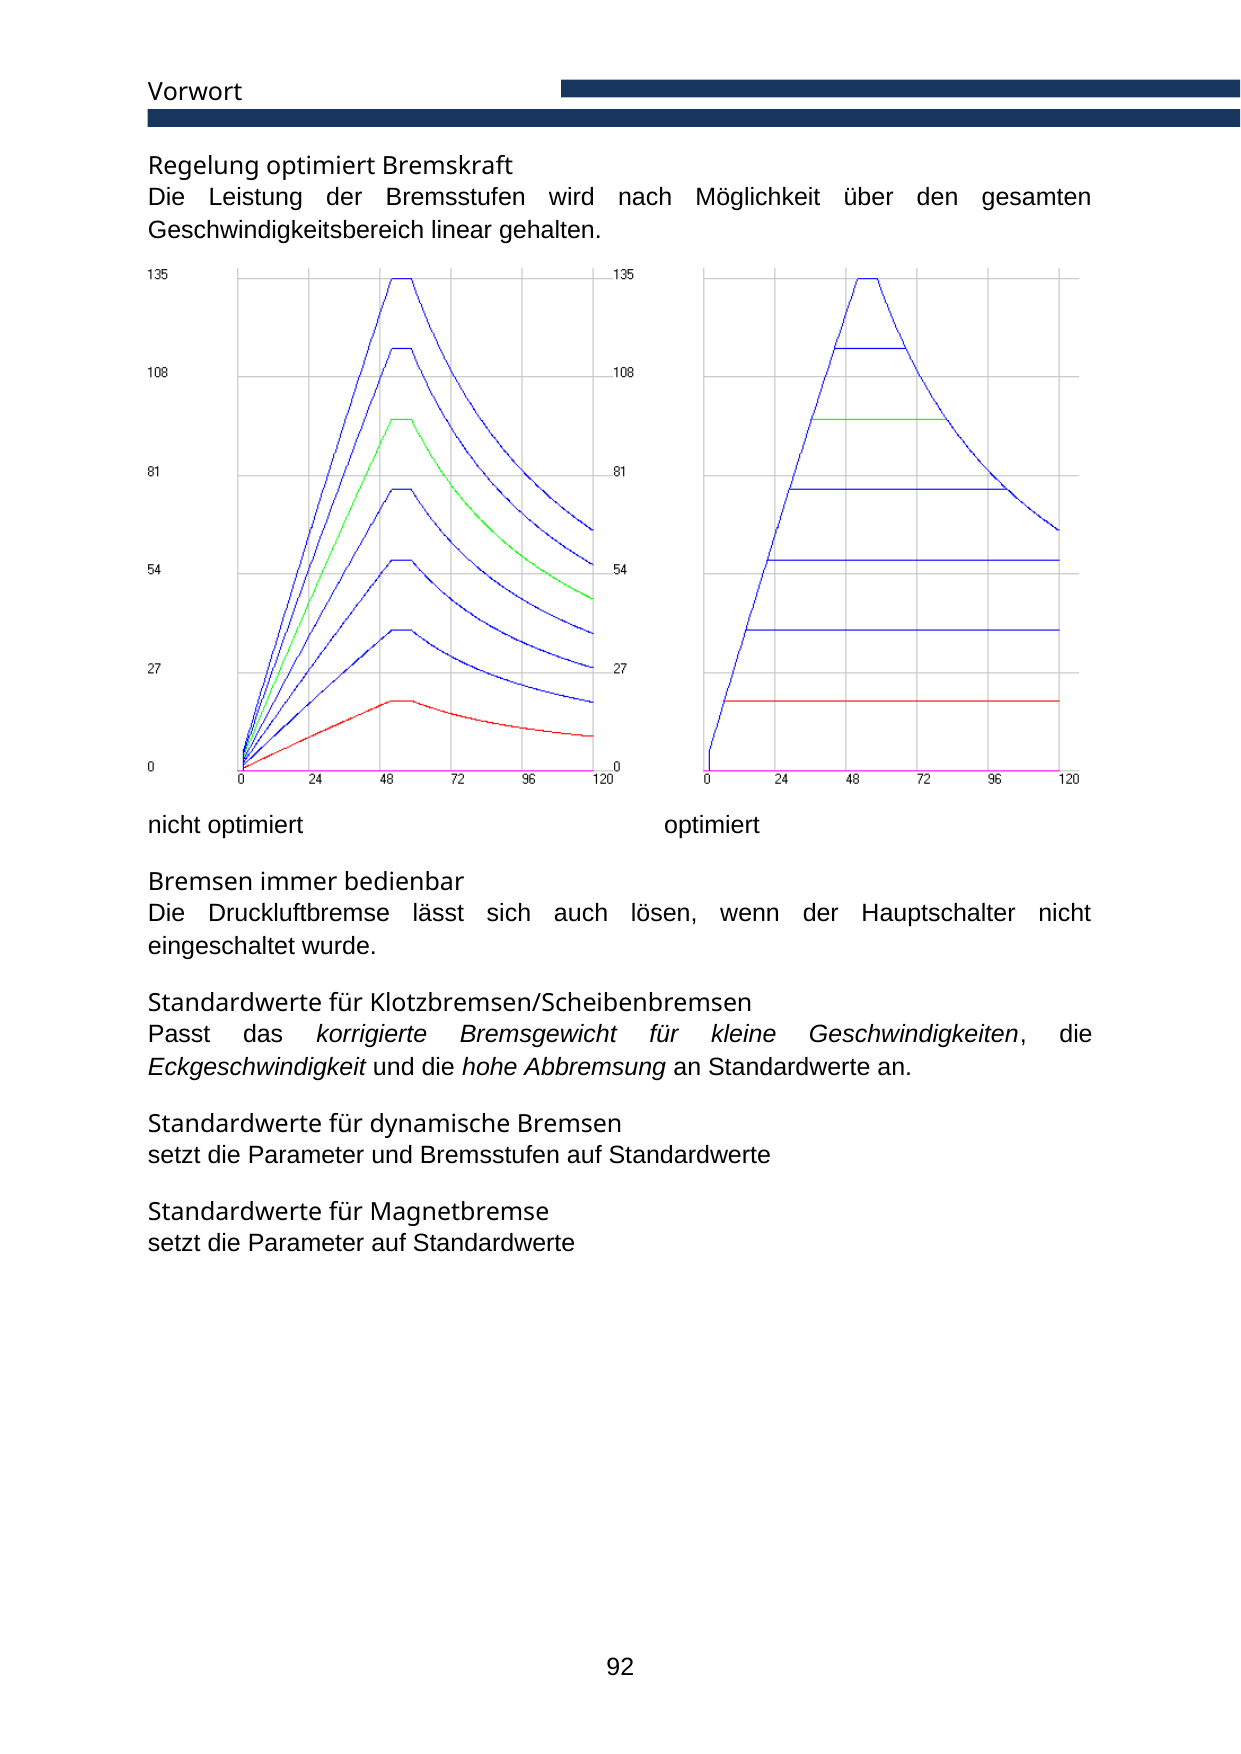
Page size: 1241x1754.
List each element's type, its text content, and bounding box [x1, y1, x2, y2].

text nicht optimiert optimiert [148, 810, 1093, 839]
text setzt die Parameter und Bremsstufen auf Standardwerte [148, 1140, 1093, 1169]
text setzt die Parameter auf Standardwerte [148, 1228, 1093, 1257]
picture [147, 268, 1080, 785]
text Passt das korrigierte Bremsgewicht für kleine Geschwindigkeiten, die Eckgeschwindigkeit und die hohe Abbremsung an Standardwerte an. [148, 1019, 1093, 1081]
text Bremsen immer bedienbar [148, 864, 1093, 898]
text Standardwerte für dynamische Bremsen [148, 1106, 1093, 1140]
text Die Druckluftbremse lässt sich auch lösen, wenn der Hauptschalter nicht eingeschaltet wurde. [148, 898, 1093, 960]
text Die Leistung der Bremsstufen wird nach Möglichkeit über den gesamten Geschwindigkeitsbereich linear gehalten. [148, 182, 1093, 243]
text Standardwerte für Magnetbremse [148, 1194, 1093, 1228]
text Standardwerte für Klotzbremsen/Scheibenbremsen [148, 985, 1093, 1019]
text Regelung optimiert Bremskraft [148, 148, 1093, 182]
